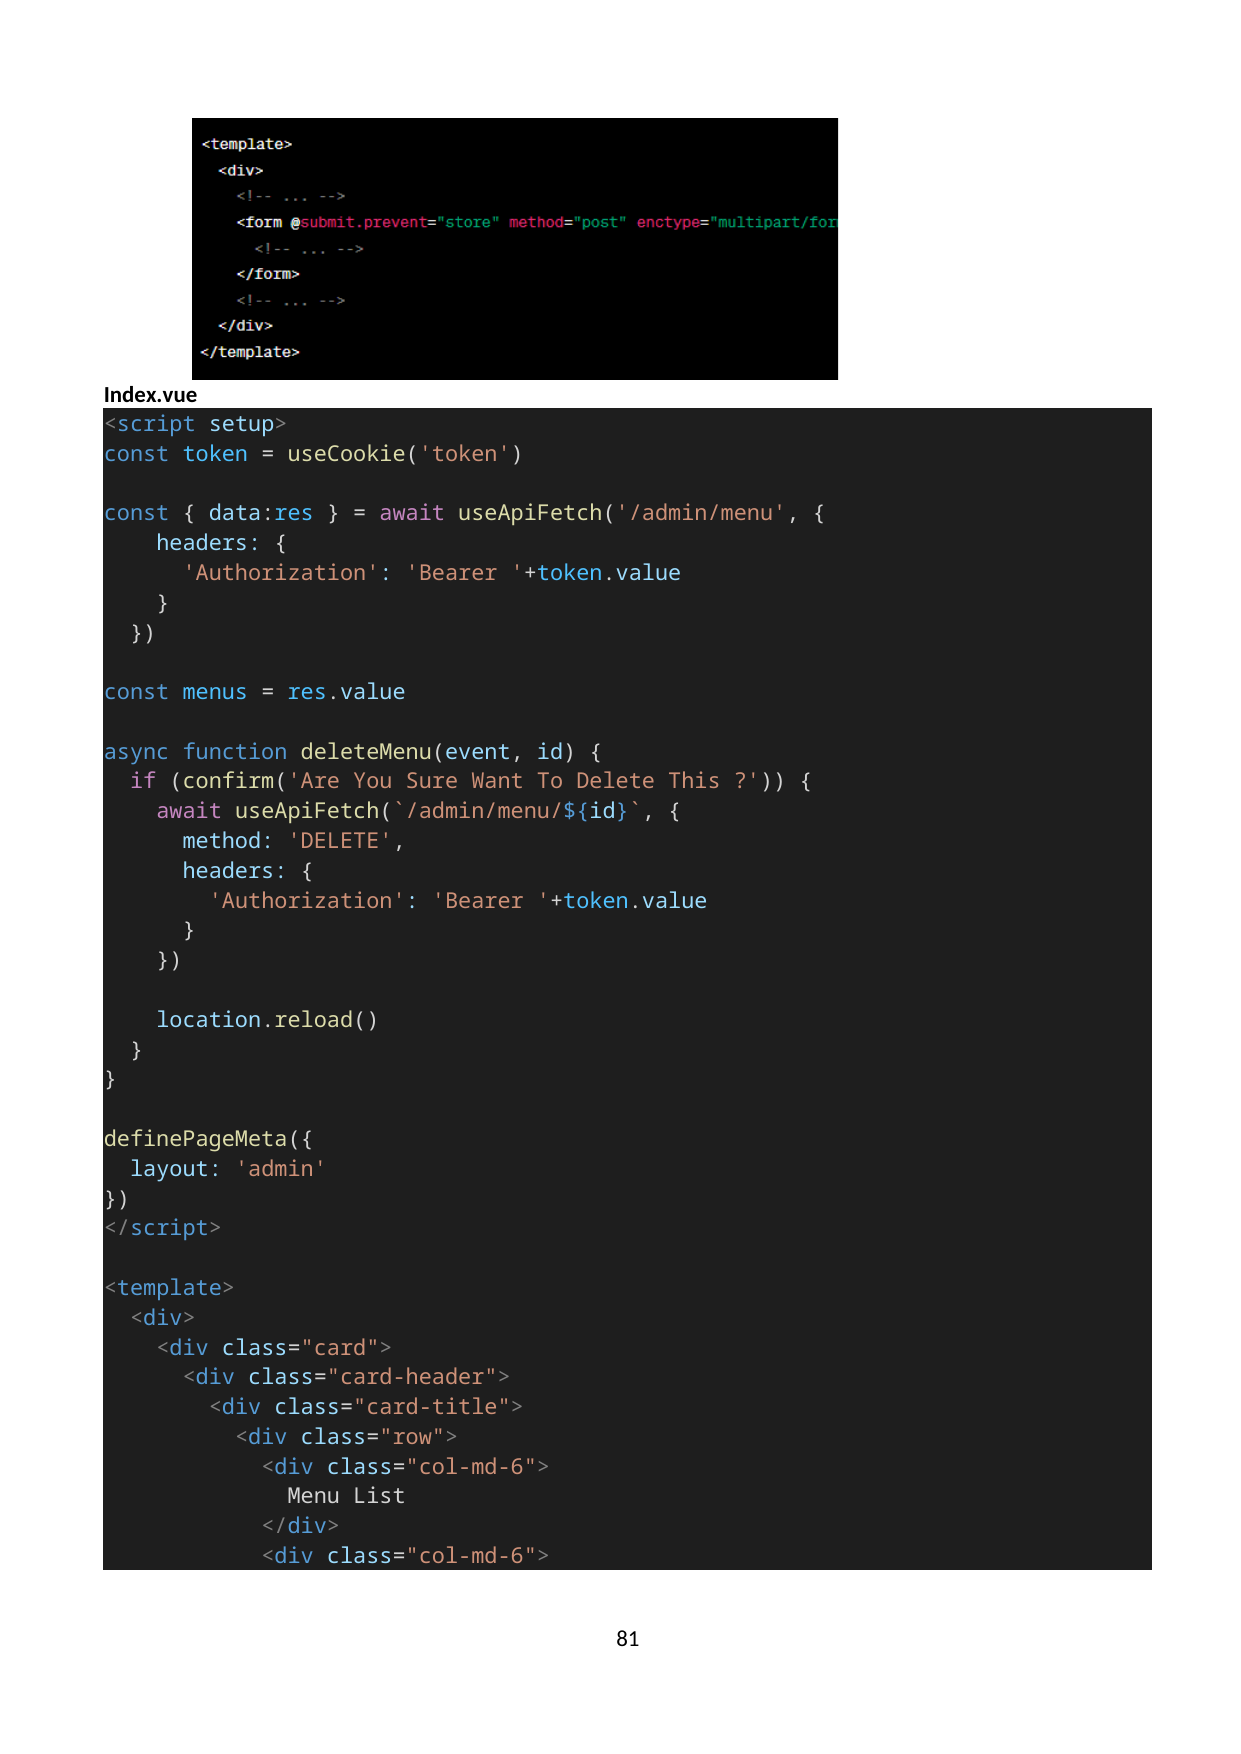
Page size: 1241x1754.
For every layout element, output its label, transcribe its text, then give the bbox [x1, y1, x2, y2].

text const menus = res.value [103, 676, 1152, 706]
text Menu List [103, 1480, 1152, 1510]
text } [103, 1033, 1152, 1063]
text <div class="card-title"> [103, 1391, 1152, 1421]
text <div class="card"> [103, 1331, 1152, 1361]
text await useApiFetch(`/admin/menu/${id}`, { [103, 795, 1152, 825]
text <template> [103, 1272, 1152, 1302]
text 'Authorization': 'Bearer '+token.value [103, 557, 1152, 587]
text <div> [103, 1302, 1152, 1331]
picture [192, 118, 839, 380]
text if (confirm('Are You Sure Want To Delete This ?')) { [103, 765, 1152, 795]
text }) [103, 1182, 1152, 1212]
text layout: 'admin' [103, 1153, 1152, 1182]
text 'Authorization': 'Bearer '+token.value [103, 884, 1152, 914]
text const token = useCookie('token') [103, 438, 1152, 467]
text }) [103, 616, 1152, 646]
text location.reload() [103, 1004, 1152, 1033]
text definePageMeta({ [103, 1123, 1152, 1153]
text <div class="col-md-6"> [103, 1451, 1152, 1480]
text const { data:res } = await useApiFetch('/admin/menu', { [103, 497, 1152, 527]
text </script> [103, 1212, 1152, 1242]
text <script setup> [103, 408, 1152, 438]
text }) [103, 944, 1152, 974]
text <div class="card-header"> [103, 1361, 1152, 1391]
text } [103, 587, 1152, 616]
text } [103, 1063, 1152, 1093]
text async function deleteMenu(event, id) { [103, 736, 1152, 765]
text <div class="col-md-6"> [103, 1540, 1152, 1570]
text method: 'DELETE', [103, 825, 1152, 855]
text } [103, 914, 1152, 944]
text headers: { [103, 527, 1152, 557]
text </div> [103, 1510, 1152, 1540]
text Index.vue [103, 380, 1152, 408]
text headers: { [103, 855, 1152, 884]
text <div class="row"> [103, 1421, 1152, 1451]
